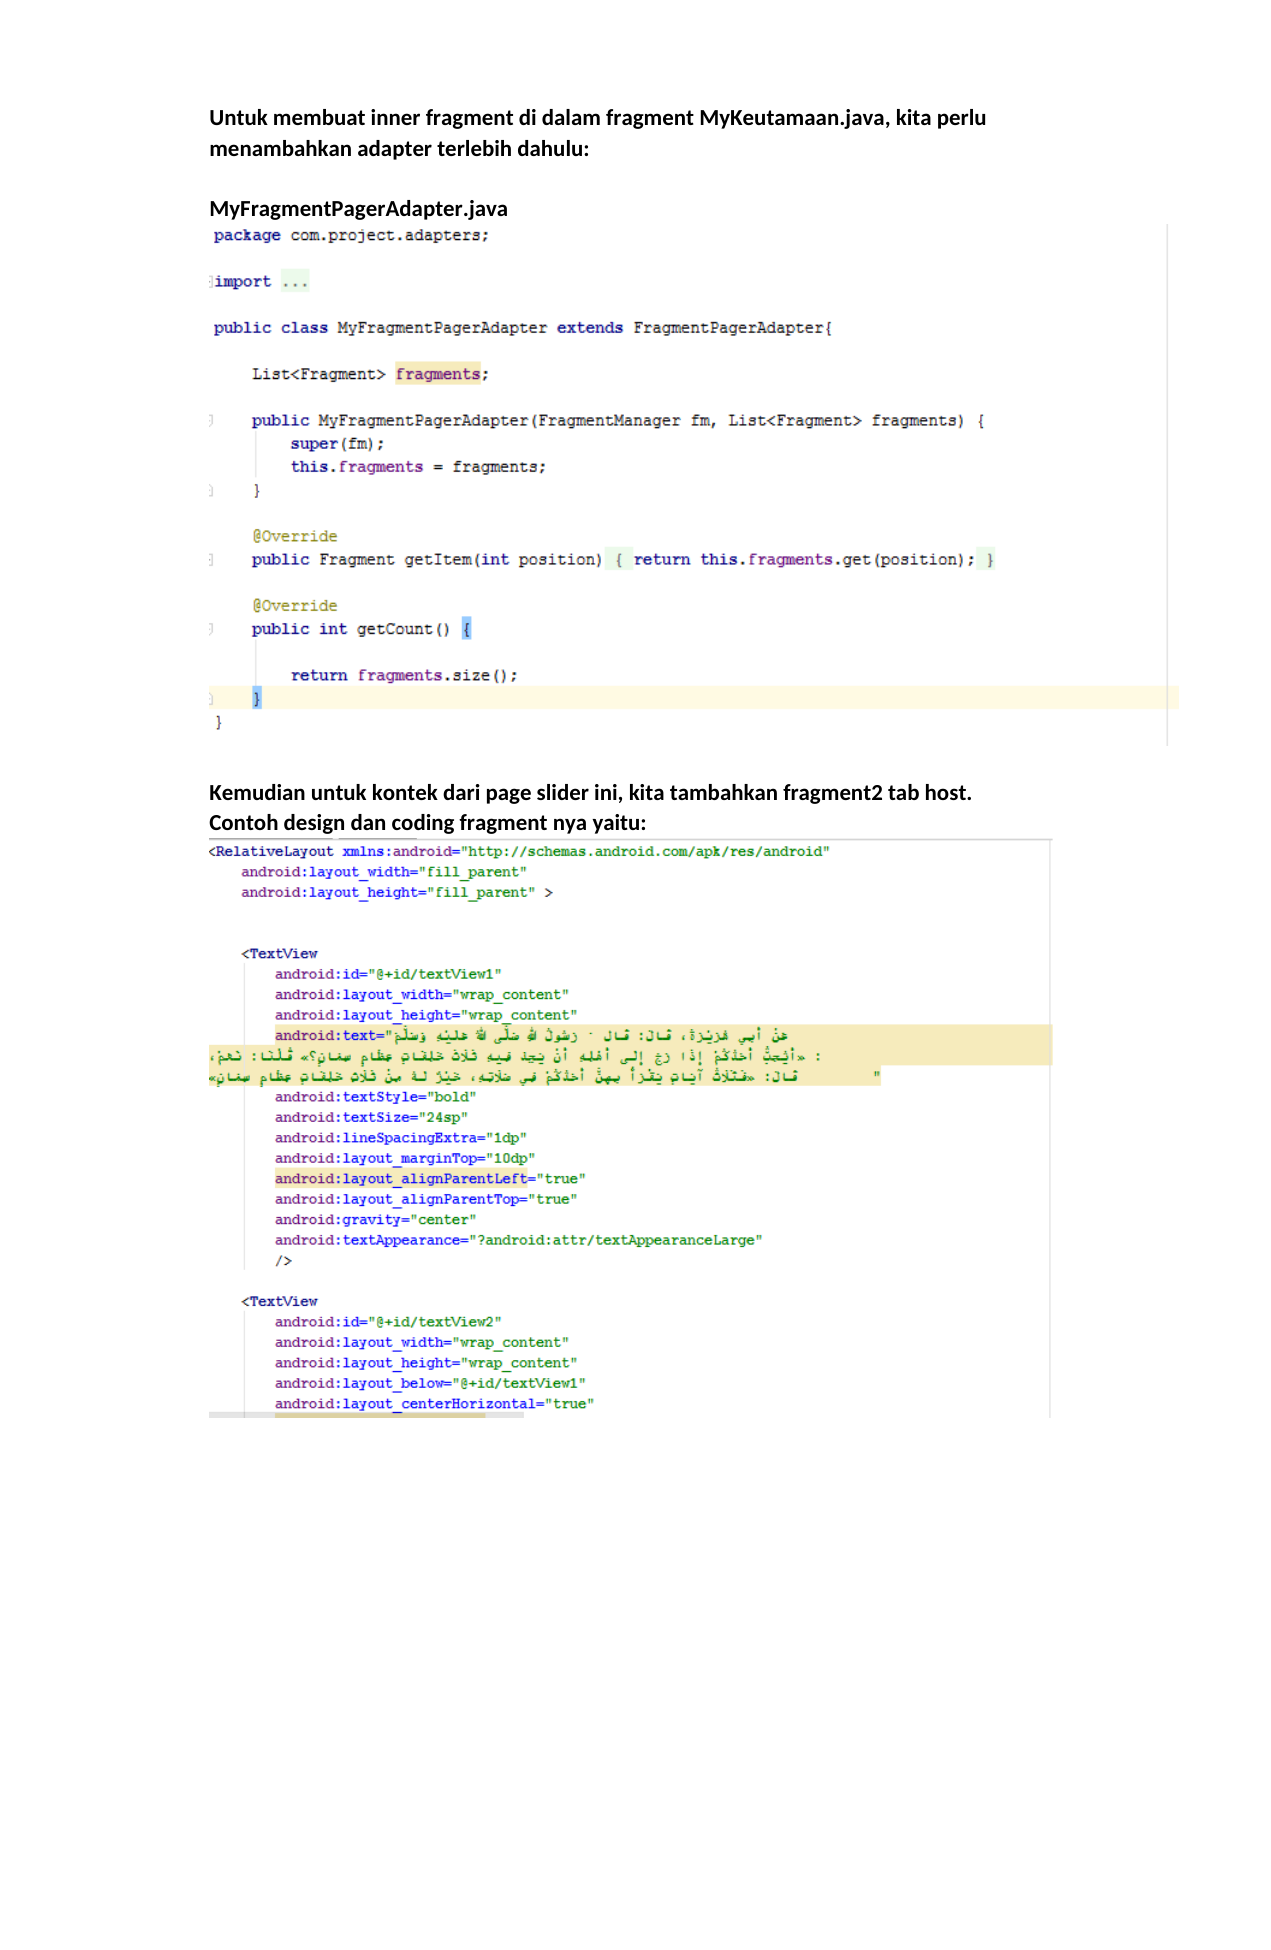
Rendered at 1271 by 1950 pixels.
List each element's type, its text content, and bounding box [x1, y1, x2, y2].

picture [209, 838, 1053, 1418]
list MyFragmentPagerAdapter.java [209, 194, 1121, 222]
list Contoh design dan coding fragment nya yaitu: [209, 808, 1121, 836]
list Kemudian untuk kontek dari page slider ini, kita tambahkan fragment2 tab host. [209, 778, 1121, 806]
list Untuk membuat inner fragment di dalam fragment MyKeutamaan.java, kita perlu menambahkan adapter terlebih dahulu: [209, 103, 1121, 162]
picture [209, 224, 1179, 746]
